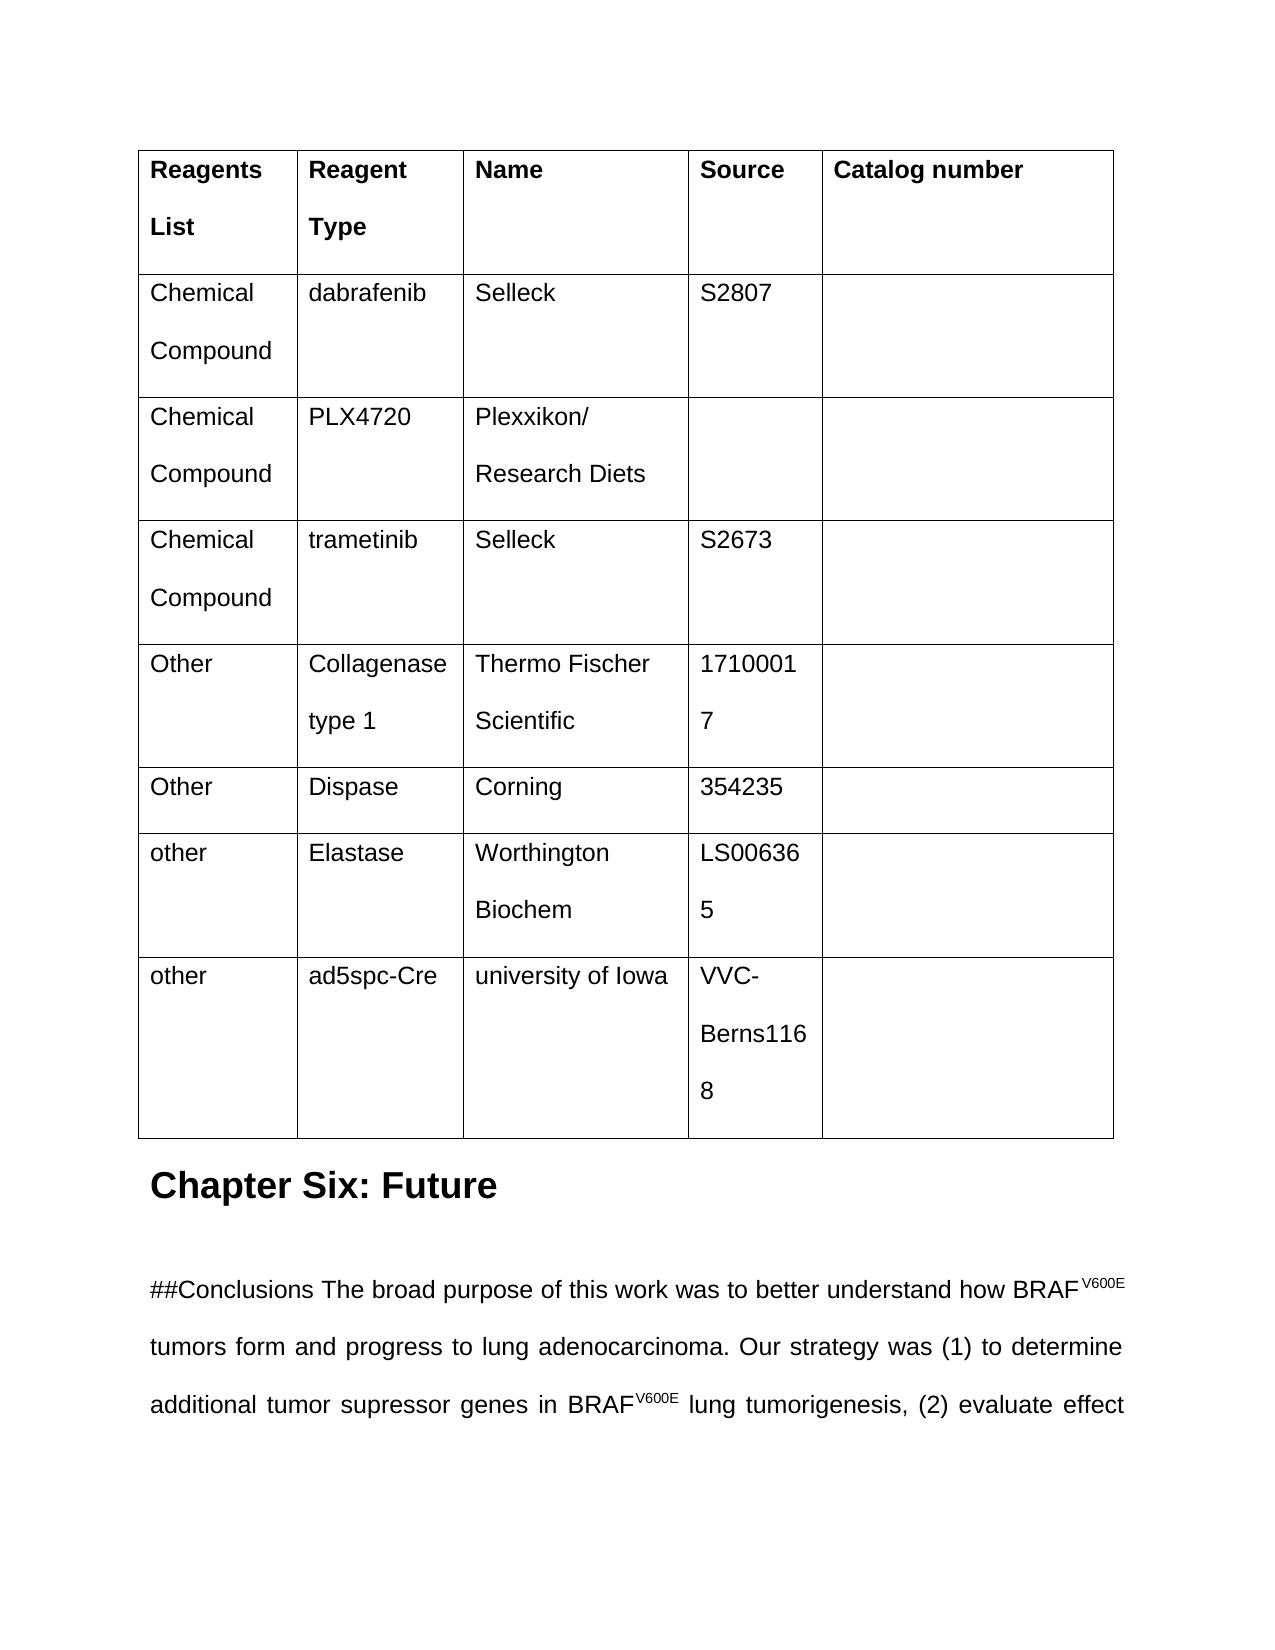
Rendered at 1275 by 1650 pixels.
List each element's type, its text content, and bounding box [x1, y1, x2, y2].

table_cell dabrafenib [298, 275, 463, 397]
table_cell LS006365 [689, 834, 822, 957]
table_cell Worthington Biochem [464, 834, 688, 957]
table_cell Other [139, 645, 297, 767]
table_cell Elastase [298, 834, 463, 957]
table_cell [823, 275, 1113, 397]
table_cell Plexxikon/ Research Diets [464, 398, 688, 520]
table_cell Chemical Compound [139, 398, 297, 520]
table_header Catalog number [823, 151, 1113, 273]
table_cell [823, 398, 1113, 520]
table_cell 17100017 [689, 645, 822, 767]
table_cell Dispase [298, 768, 463, 833]
table_cell other [139, 834, 297, 957]
table_cell other [139, 958, 297, 1137]
table_cell [823, 958, 1113, 1137]
table_header Reagent Type [298, 151, 463, 273]
table_cell S2807 [689, 275, 822, 397]
table_cell Corning [464, 768, 688, 833]
table_cell VVC-Berns1168 [689, 958, 822, 1137]
table_cell Thermo Fischer Scientific [464, 645, 688, 767]
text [150, 1275, 1125, 1418]
table_cell Other [139, 768, 297, 833]
table_cell Chemical Compound [139, 521, 297, 644]
table_cell [823, 521, 1113, 644]
table_cell Selleck [464, 275, 688, 397]
table_cell ad5spc-Cre [298, 958, 463, 1137]
table_cell Collagenase type 1 [298, 645, 463, 767]
table_cell [689, 398, 822, 520]
subtitle Chapter Six: Future [150, 1163, 1125, 1207]
table_header Source [689, 151, 822, 273]
table_header Reagents List [139, 151, 297, 273]
table_cell Selleck [464, 521, 688, 644]
table_cell university of Iowa [464, 958, 688, 1137]
table_cell [823, 768, 1113, 833]
table_header Name [464, 151, 688, 273]
table_cell PLX4720 [298, 398, 463, 520]
table_cell [823, 834, 1113, 957]
table_cell [823, 645, 1113, 767]
table_cell trametinib [298, 521, 463, 644]
table_cell 354235 [689, 768, 822, 833]
table_cell S2673 [689, 521, 822, 644]
table_cell Chemical Compound [139, 275, 297, 397]
